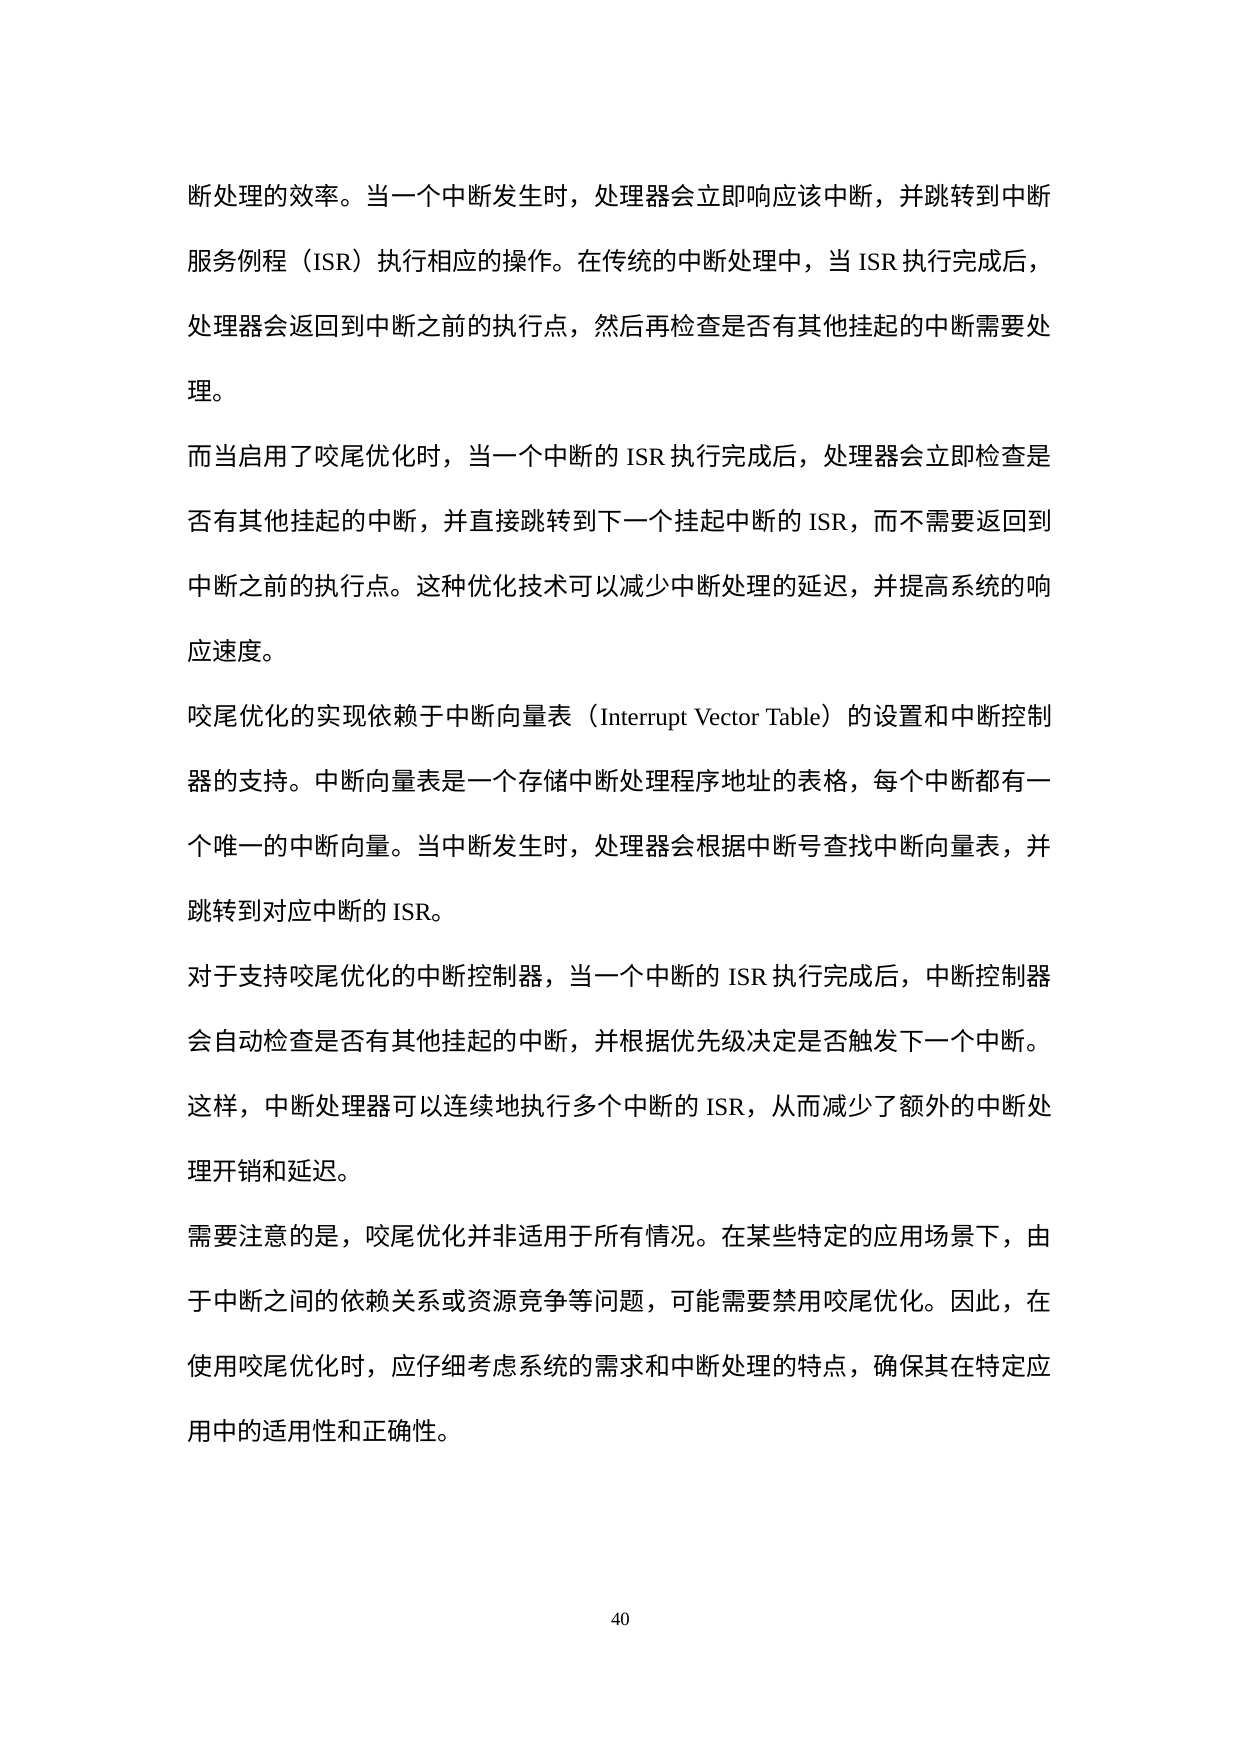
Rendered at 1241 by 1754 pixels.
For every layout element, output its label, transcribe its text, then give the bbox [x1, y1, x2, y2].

text 咬尾优化的实现依赖于中断向量表（Interrupt Vector Table）的设置和中断控制器的支持。中断向量表是一个存储中断处理程序地址的表格，每个中断都有一个唯一的中断向量。当中断发生时，处理器会根据中断号查找中断向量表，并跳转到对应中断的ISR。 [187, 682, 1053, 942]
text 对于支持咬尾优化的中断控制器，当一个中断的ISR执行完成后，中断控制器会自动检查是否有其他挂起的中断，并根据优先级决定是否触发下一个中断。这样，中断处理器可以连续地执行多个中断的ISR，从而减少了额外的中断处理开销和延迟。 [187, 942, 1053, 1202]
text 而当启用了咬尾优化时，当一个中断的ISR执行完成后，处理器会立即检查是否有其他挂起的中断，并直接跳转到下一个挂起中断的ISR，而不需要返回到中断之前的执行点。这种优化技术可以减少中断处理的延迟，并提高系统的响应速度。 [187, 422, 1053, 682]
text 需要注意的是，咬尾优化并非适用于所有情况。在某些特定的应用场景下，由于中断之间的依赖关系或资源竞争等问题，可能需要禁用咬尾优化。因此，在使用咬尾优化时，应仔细考虑系统的需求和中断处理的特点，确保其在特定应用中的适用性和正确性。 [187, 1202, 1053, 1462]
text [187, 162, 1053, 422]
